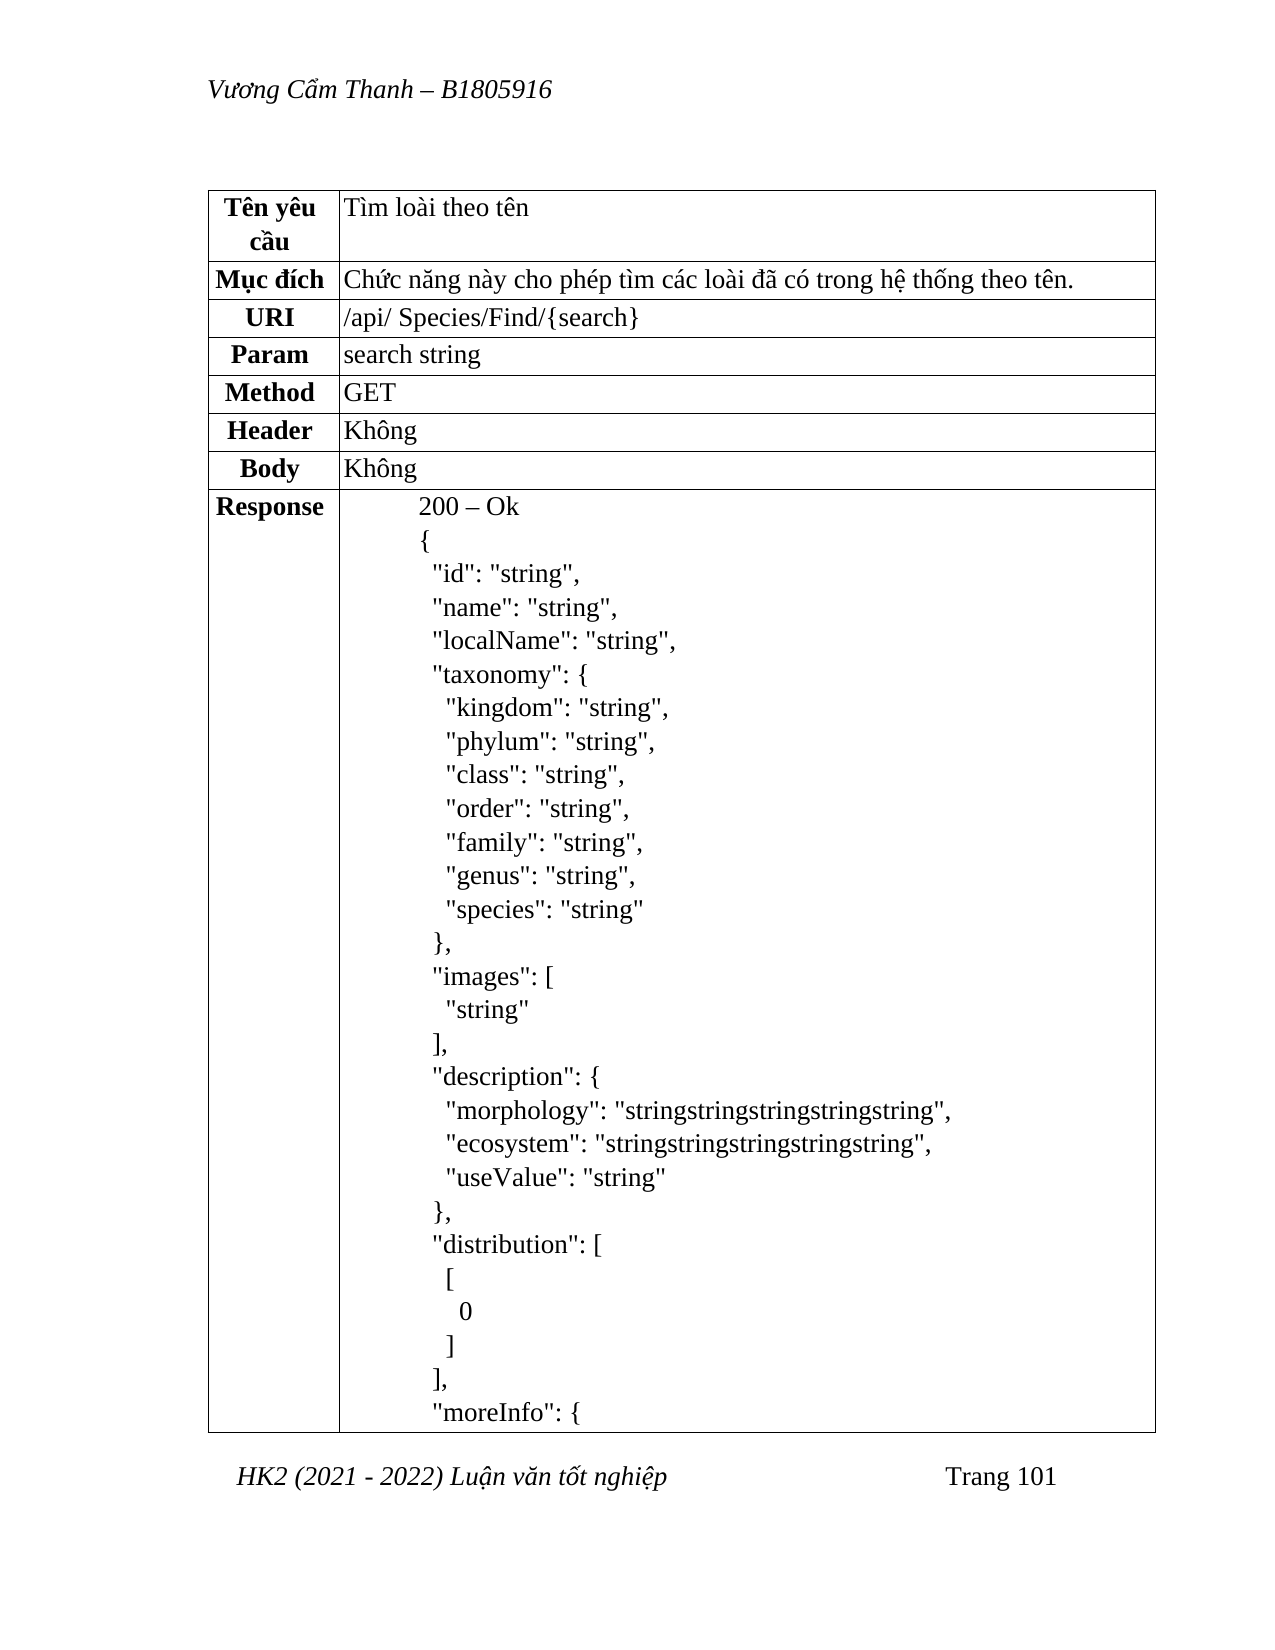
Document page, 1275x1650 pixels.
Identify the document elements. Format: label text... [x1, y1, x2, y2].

table_cell Không [340, 414, 1155, 451]
table_cell Không [340, 452, 1155, 489]
table_header Tìm loài theo tên [340, 191, 1155, 261]
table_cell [340, 490, 1155, 1432]
table_cell Mục đích [209, 262, 339, 299]
table_cell Response [209, 490, 339, 1432]
table_cell Method [209, 376, 339, 413]
table_cell /api/ Species/Find/{search} [340, 300, 1155, 337]
table_cell Chức năng này cho phép tìm các loài đã có trong hệ thống theo tên. [340, 262, 1155, 299]
table_cell URI [209, 300, 339, 337]
table_cell Header [209, 414, 339, 451]
table_cell Param [209, 338, 339, 375]
table_cell Body [209, 452, 339, 489]
table_cell search string [340, 338, 1155, 375]
table_cell GET [340, 376, 1155, 413]
table_header Tên yêu cầu [209, 191, 339, 261]
